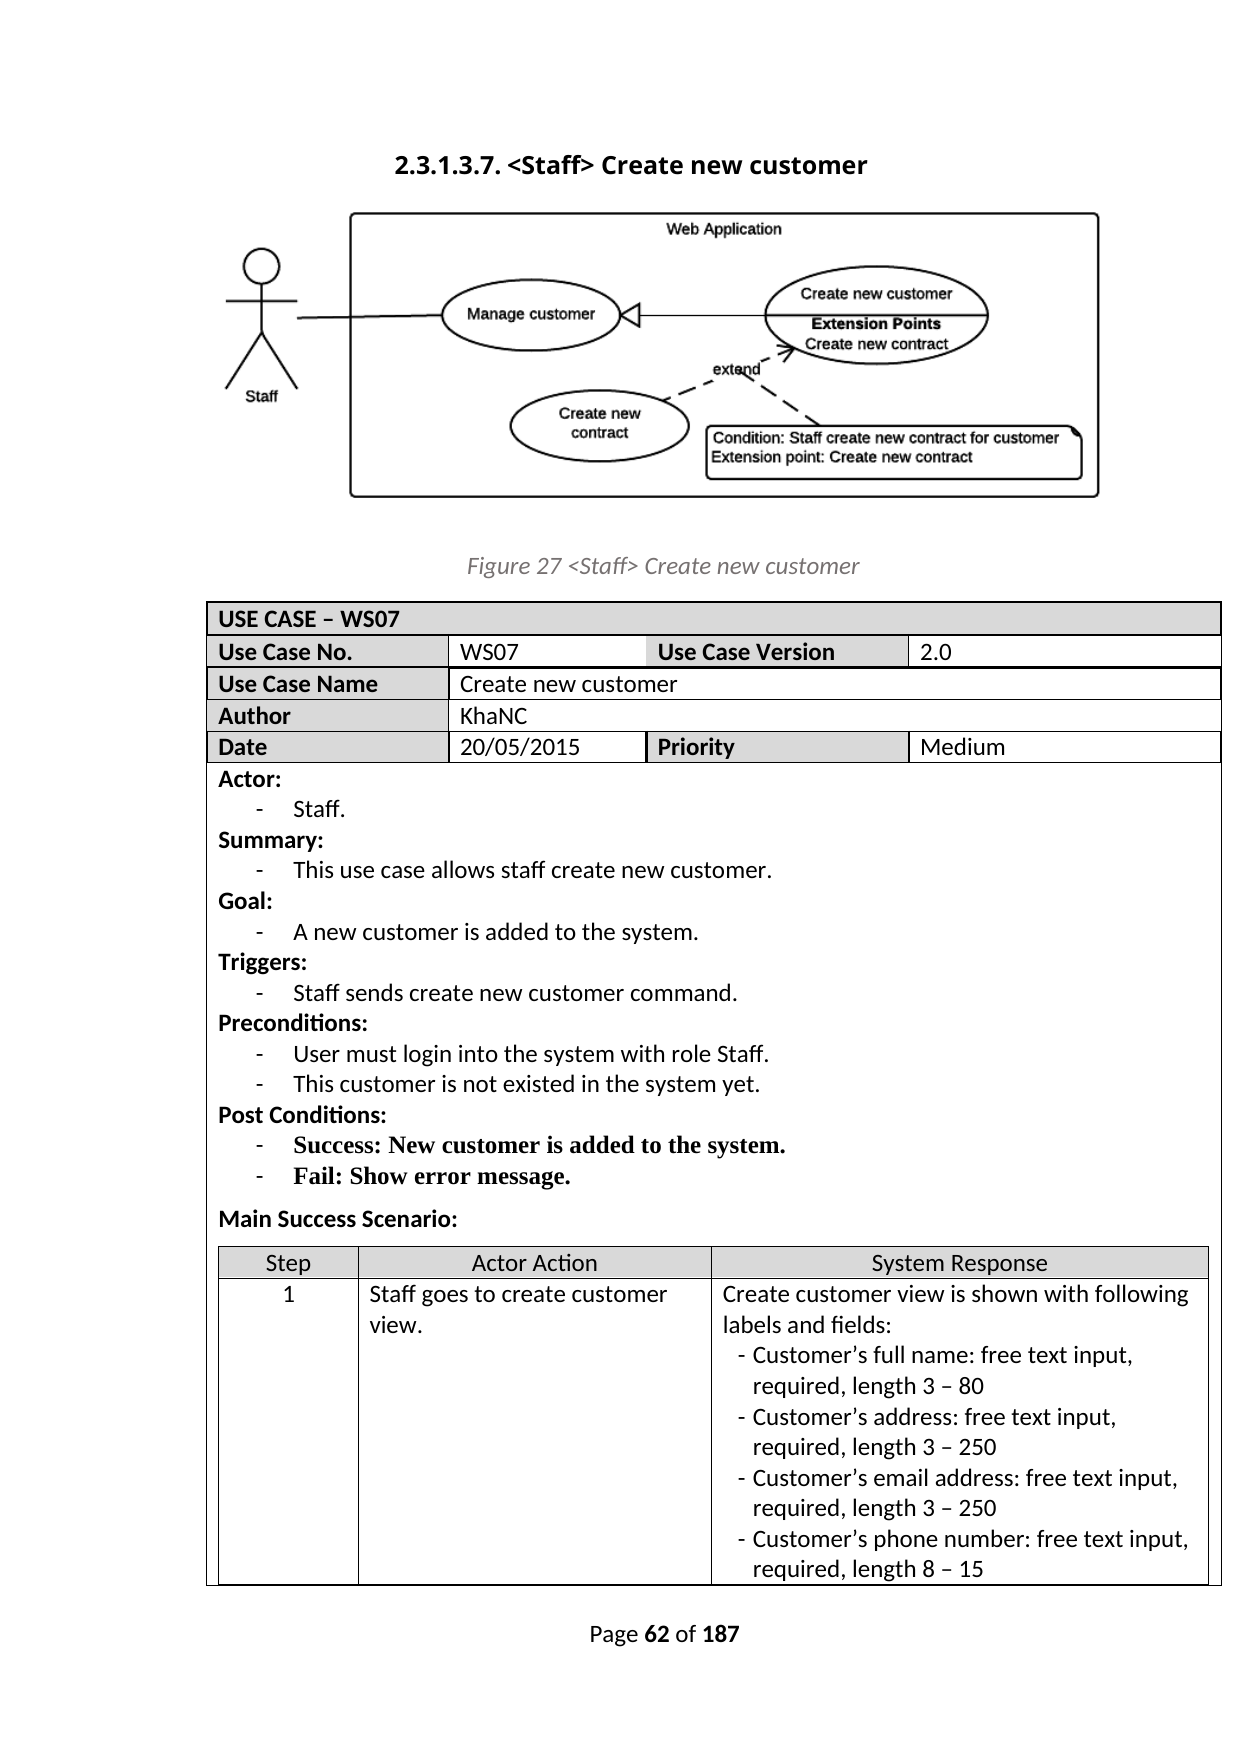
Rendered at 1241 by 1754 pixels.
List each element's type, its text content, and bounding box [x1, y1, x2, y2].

subtitle <Staff> Create new customer [394, 148, 1122, 182]
table_cell Use Case No. [207, 636, 448, 666]
table_cell 20/05/2015 [450, 732, 645, 762]
table_cell Date [208, 732, 448, 762]
table_cell Author [207, 700, 448, 731]
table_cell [207, 763, 1221, 1585]
table_header USE CASE – WS07 [208, 603, 1220, 634]
table_cell Use Case Name [208, 668, 448, 699]
table_cell WS07 [449, 636, 646, 666]
table_cell Create new customer [450, 669, 1220, 699]
table_cell Priority [648, 732, 908, 762]
picture [207, 184, 1122, 531]
table_cell 2.0 [909, 636, 1221, 666]
table_cell KhaNC [449, 700, 1221, 731]
table_cell Medium [910, 732, 1220, 762]
table_cell Use Case Version [646, 636, 908, 666]
